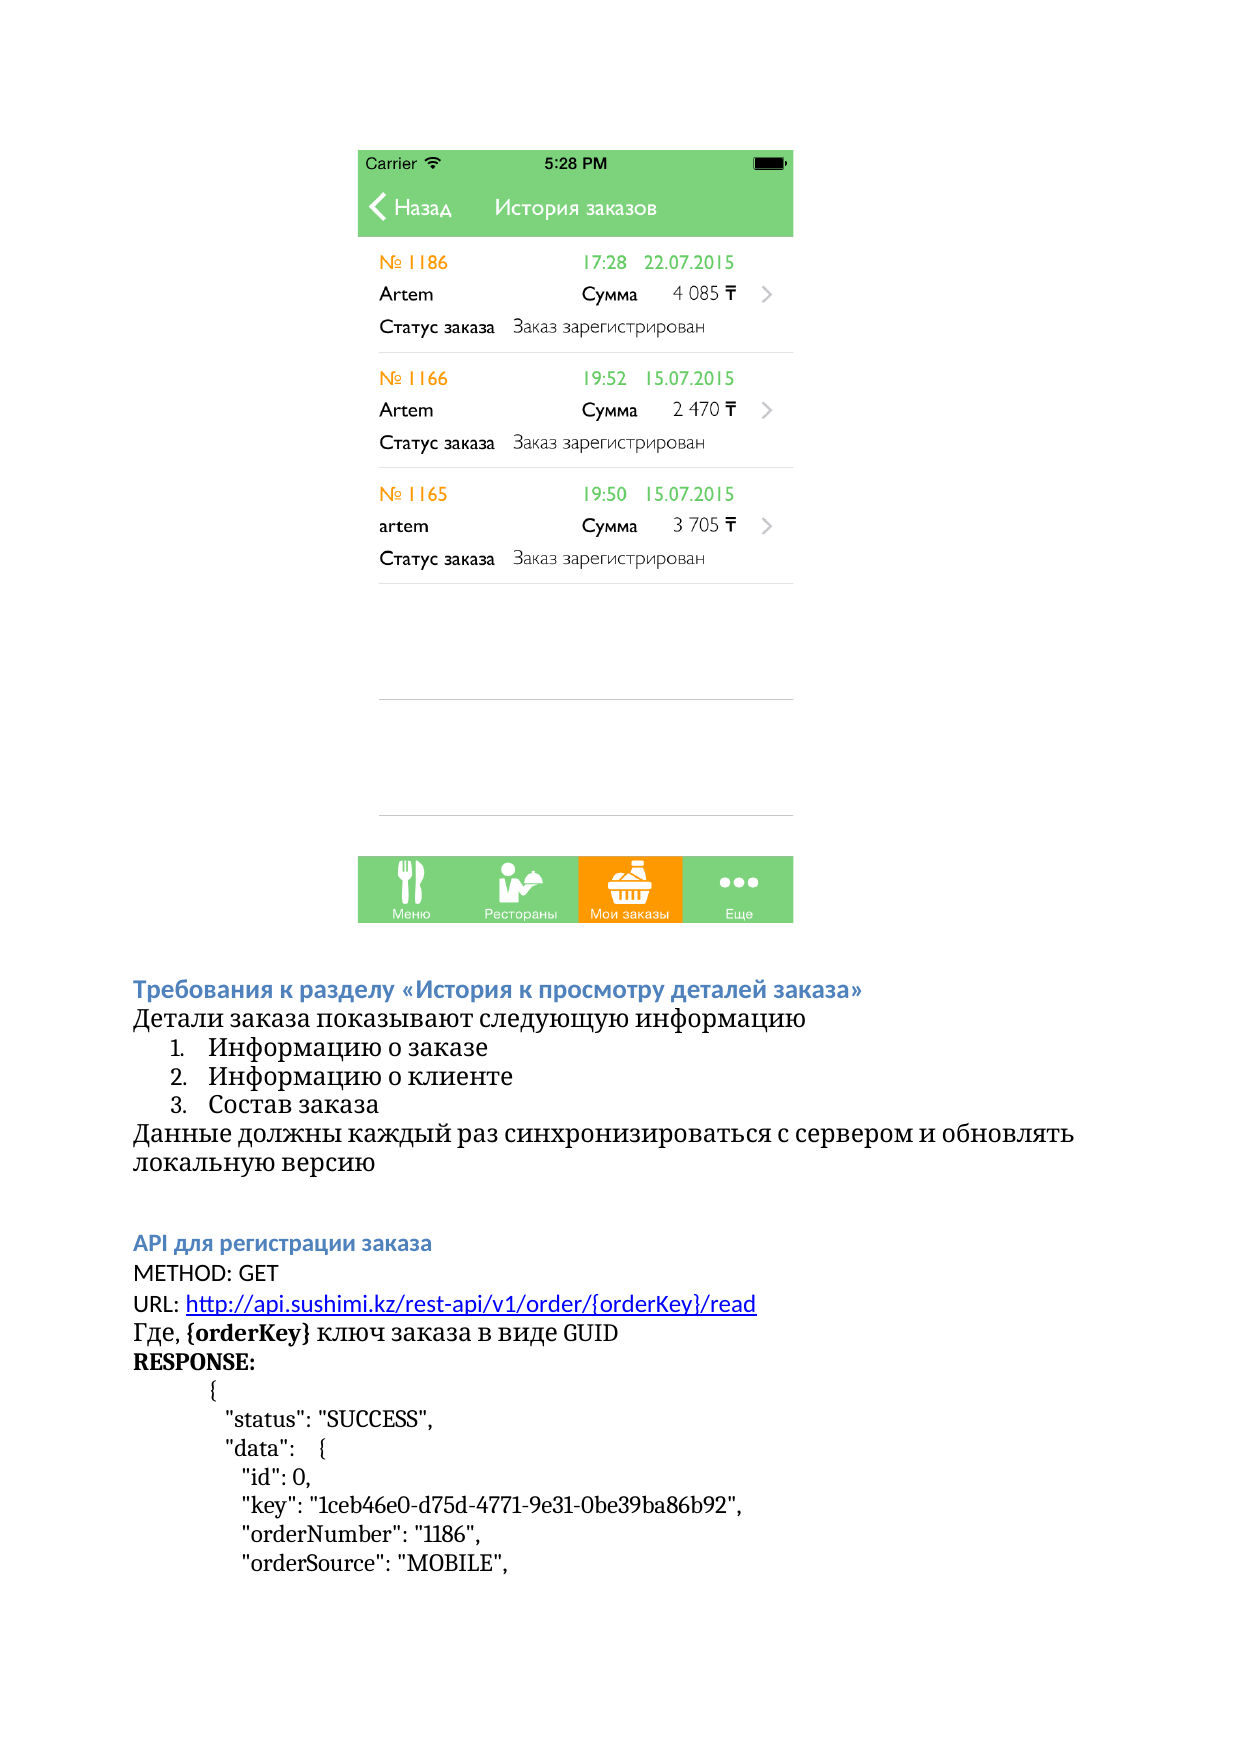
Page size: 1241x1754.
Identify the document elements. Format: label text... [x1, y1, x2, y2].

list Состав заказа [170, 1091, 1108, 1120]
text "orderNumber": "1186", [208, 1520, 1108, 1549]
text Данные должны каждый раз синхронизироваться с сервером и обновлять локальную версию [133, 1120, 1108, 1177]
list Информацию о заказе [170, 1034, 1108, 1062]
subtitle Требования к разделу «История к просмотру деталей заказа» [133, 972, 1108, 1005]
text "data": { [208, 1434, 1108, 1462]
text { [208, 1376, 1108, 1405]
text "status": "SUCCESS", [208, 1405, 1108, 1434]
picture [357, 150, 794, 923]
subtitle API для регистрации заказа [133, 1227, 1108, 1258]
text "orderSource": "MOBILE", [208, 1549, 1108, 1577]
text URL: http://api.sushimi.kz/rest-api/v1/order/{orderKey}/read [133, 1288, 1108, 1319]
text Где, {orderKey} ключ заказа в виде GUID [133, 1319, 1108, 1347]
list Информацию о клиенте [170, 1062, 1108, 1091]
text "key": "1ceb46e0-d75d-4771-9e31-0be39ba86b92", [208, 1491, 1108, 1520]
text RESPONSE: [133, 1347, 1108, 1376]
text "id": 0, [208, 1462, 1108, 1491]
text METHOD: GET [133, 1258, 1108, 1288]
text Детали заказа показывают следующую информацию [133, 1005, 1108, 1034]
